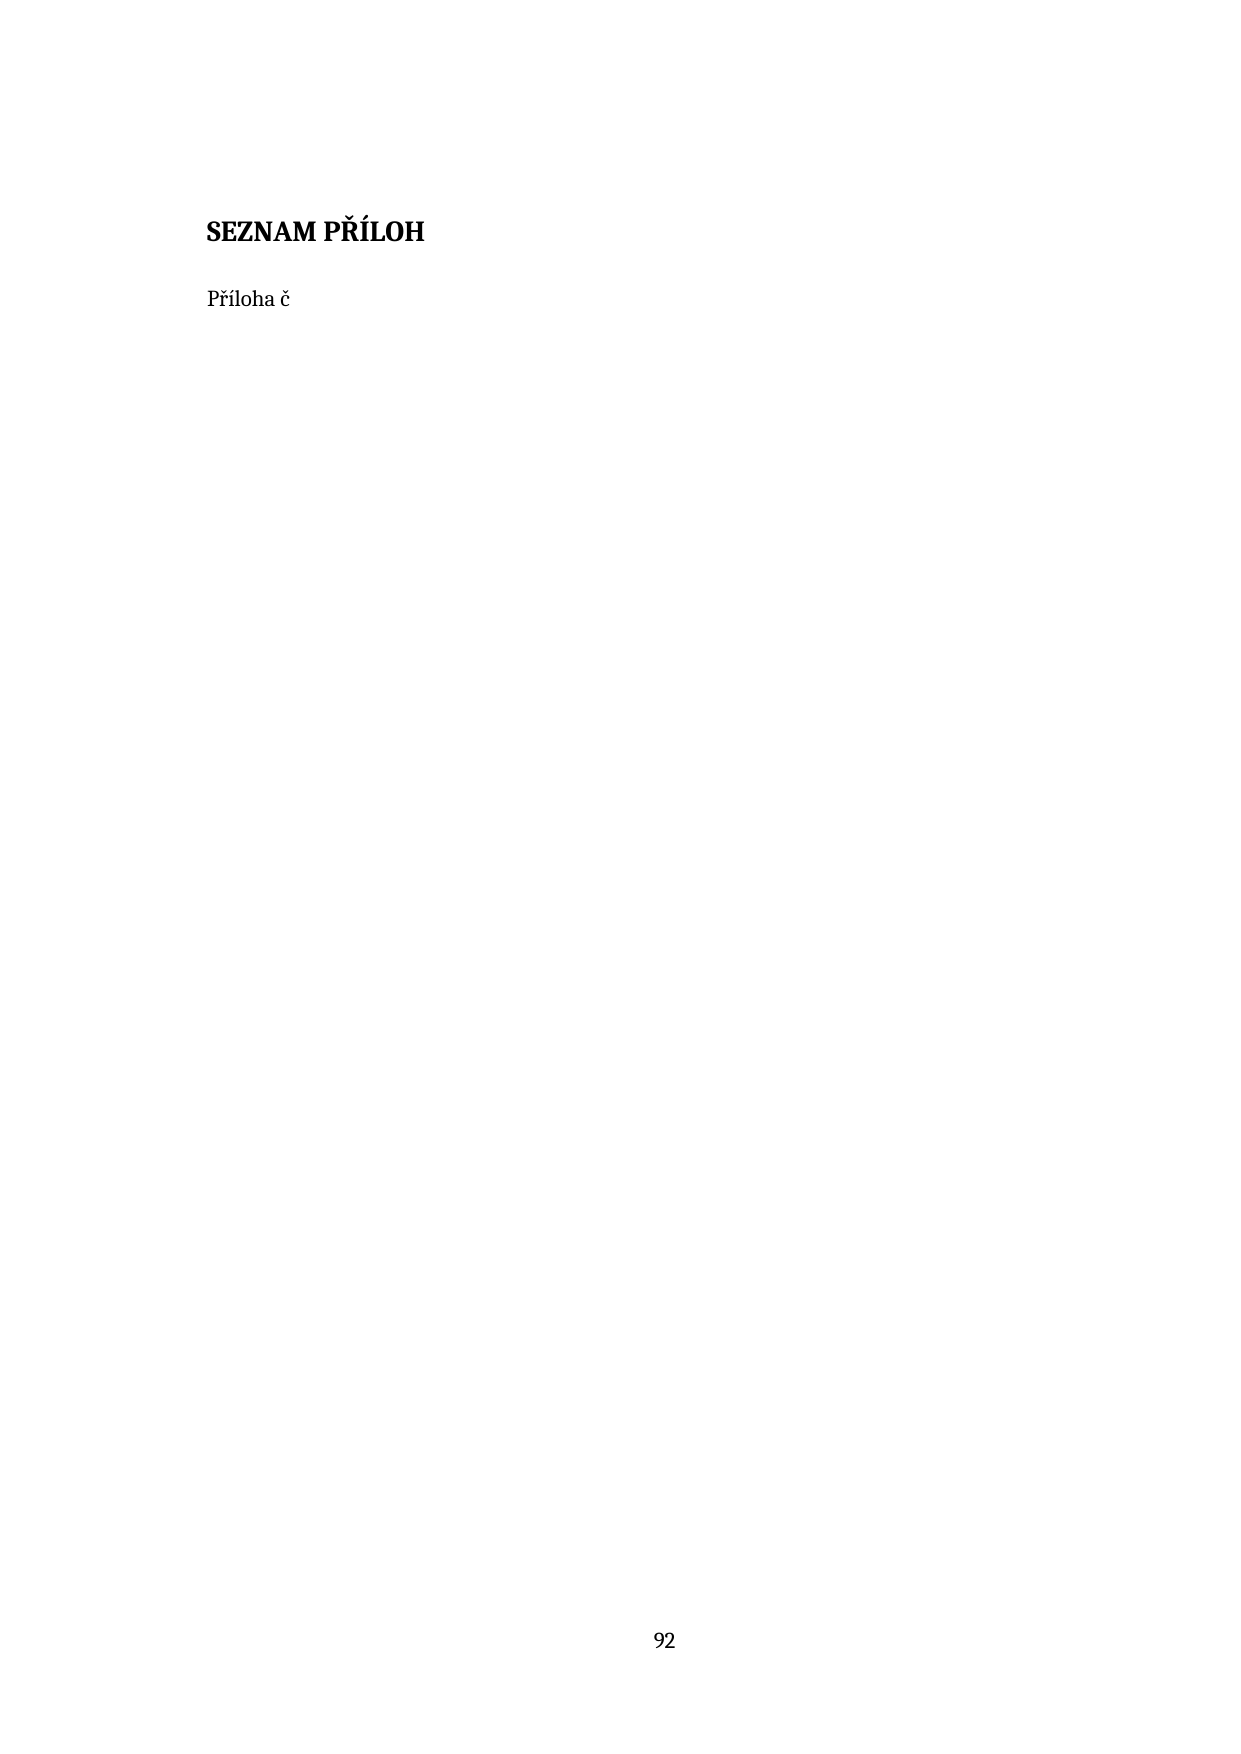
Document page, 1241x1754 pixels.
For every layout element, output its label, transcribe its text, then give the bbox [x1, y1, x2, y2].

text Seznam příloh [207, 215, 1122, 248]
text Příloha č [207, 286, 1122, 312]
